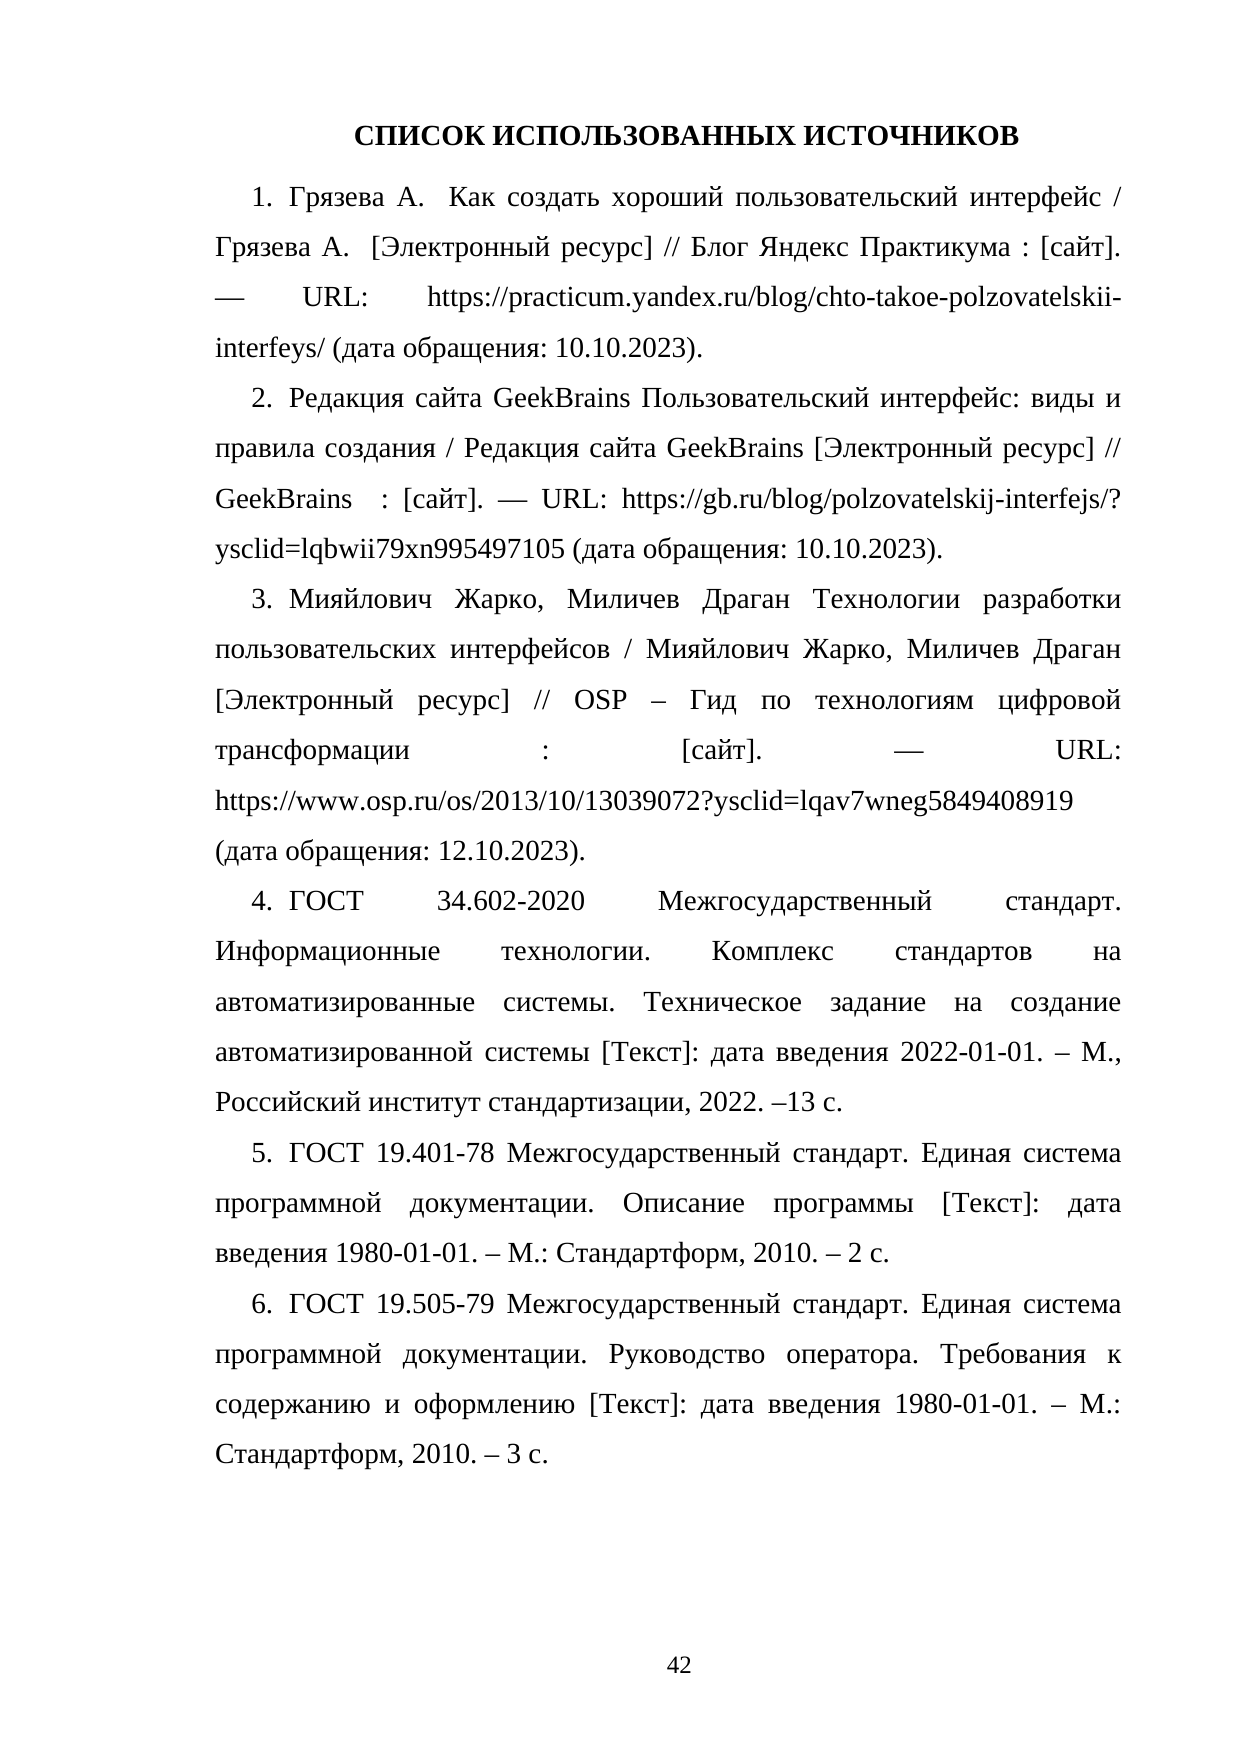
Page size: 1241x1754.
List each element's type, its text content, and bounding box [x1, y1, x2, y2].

text СПИСОК ИСПОЛЬЗОВАННЫХ ИСТОЧНИКОВ [177, 118, 1122, 152]
list Мияйлович Жарко, Миличев Драган Технологии разработки пользовательских интерфейсов / Мияйлович Жарко, Миличев Драган [Электронный ресурс] // OSP – Гид по технологиям цифровой трансформации : [сайт]. — URL: https://www.osp.ru/os/2013/10/13039072?ysclid=lqav7wneg5849408919 (дата обращения: 12.10.2023). [215, 602, 1122, 887]
list Редакция сайта GeekBrains Пользовательский интерфейс: виды и правила создания / Редакция сайта GeekBrains [Электронный ресурс] // GeekBrains : [сайт]. — URL: https://gb.ru/blog/polzovatelskij-interfejs/?ysclid=lqbwii79xn995497105 (дата обращения: 10.10.2023). [215, 391, 1122, 575]
list ГОСТ 19.505-79 Межгосударственный стандарт. Единая система программной документации. Руководство оператора. Требования к содержанию и оформлению [Текст]: дата введения 1980-01-01. – М.: Стандартформ, 2010. – 3 с. [215, 1338, 1122, 1522]
list ГОСТ 19.401-78 Межгосударственный стандарт. Единая система программной документации. Описание программы [Текст]: дата введения 1980-01-01. – М.: Стандартформ, 2010. – 2 с. [215, 1176, 1122, 1311]
list ГОСТ 34.602-2020 Межгосударственный стандарт. Информационные технологии. Комплекс стандартов на автоматизированные системы. Техническое задание на создание автоматизированной системы [Текст]: дата введения 2022-01-01. – М., Российский институт стандартизации, 2022. –13 с. [215, 914, 1122, 1149]
list Грязева А. Как создать хороший пользовательский интерфейс / Грязева А. [Электронный ресурс] // Блог Яндекс Практикума : [сайт]. — URL: https://practicum.yandex.ru/blog/chto-takoe-polzovatelskii-interfeys/ (дата обращения: 10.10.2023). [215, 179, 1122, 363]
